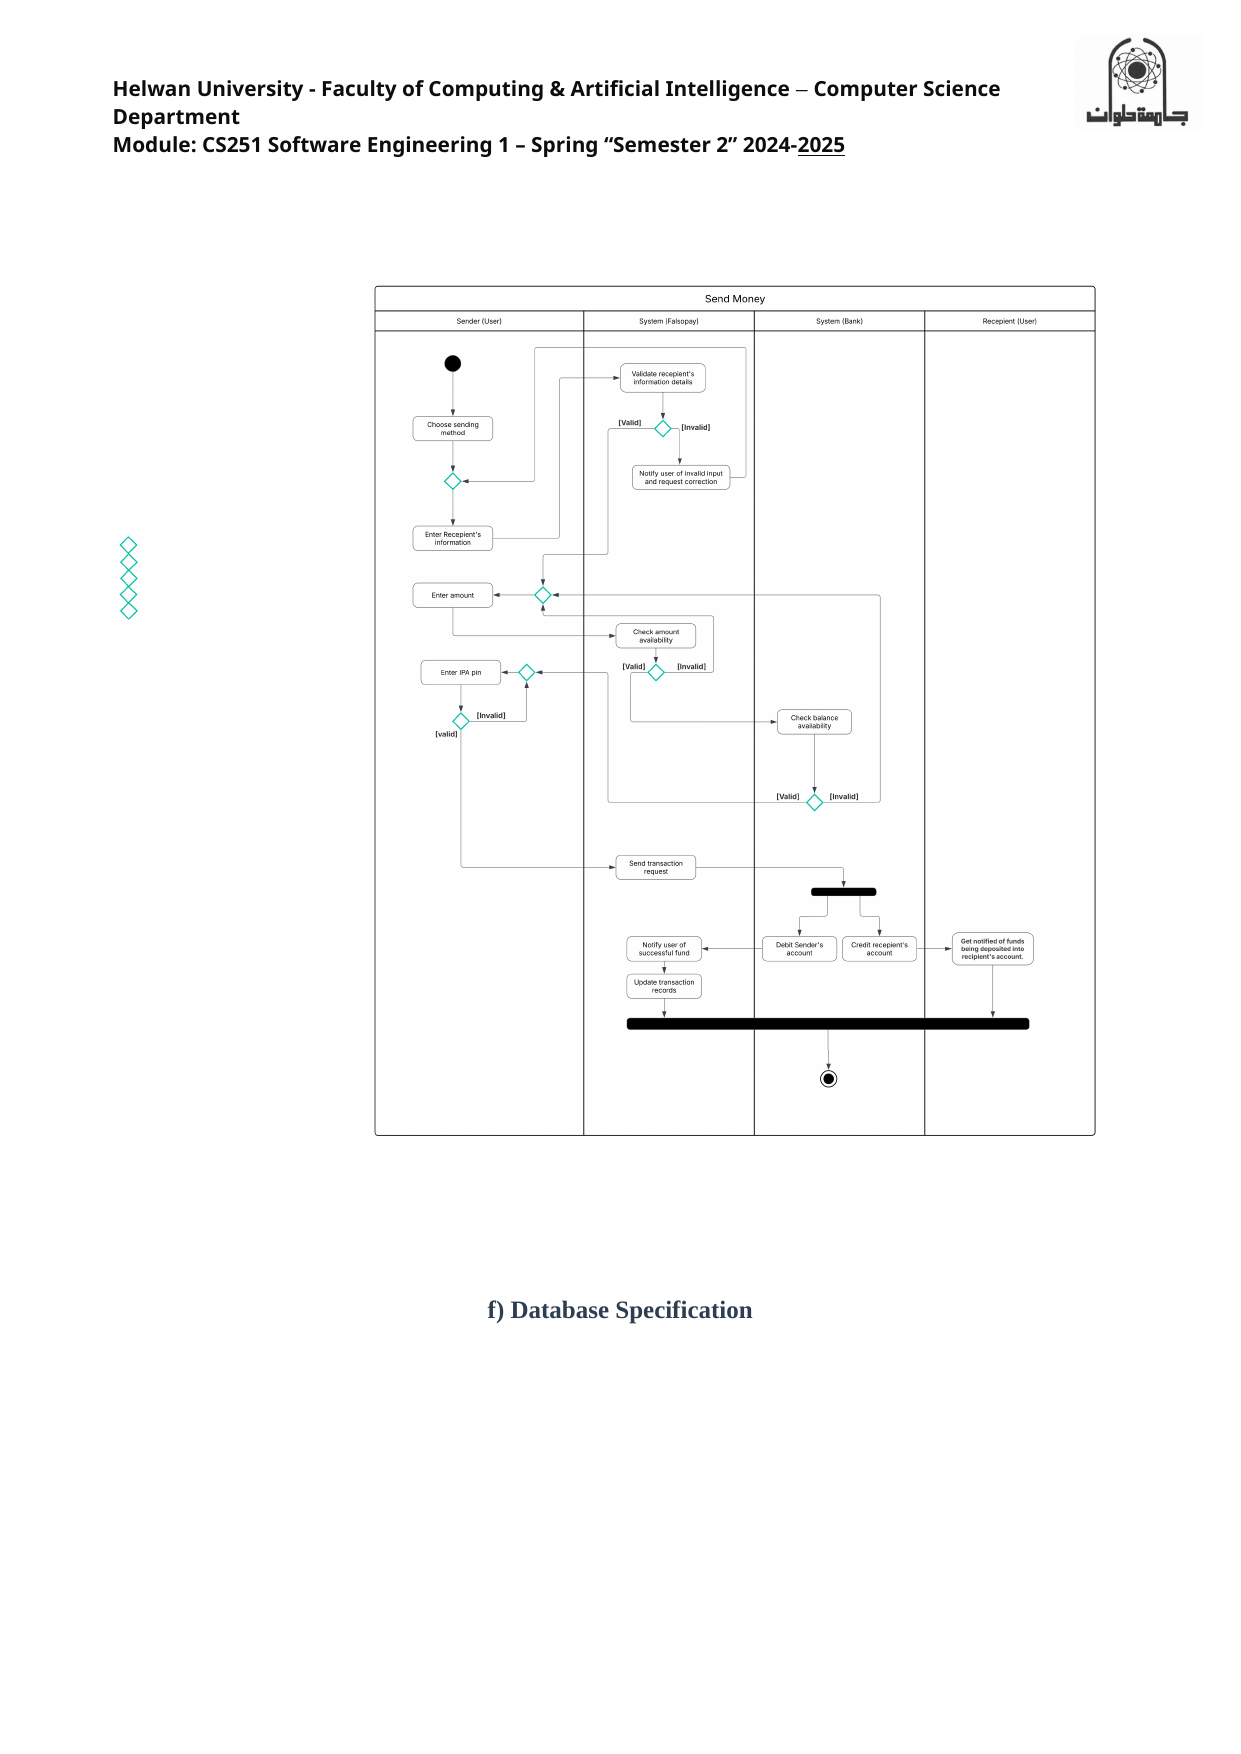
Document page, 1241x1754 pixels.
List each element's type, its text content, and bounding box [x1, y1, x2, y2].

picture [112, 209, 1128, 1225]
subtitle f) Database Specification [112, 1295, 1128, 1324]
